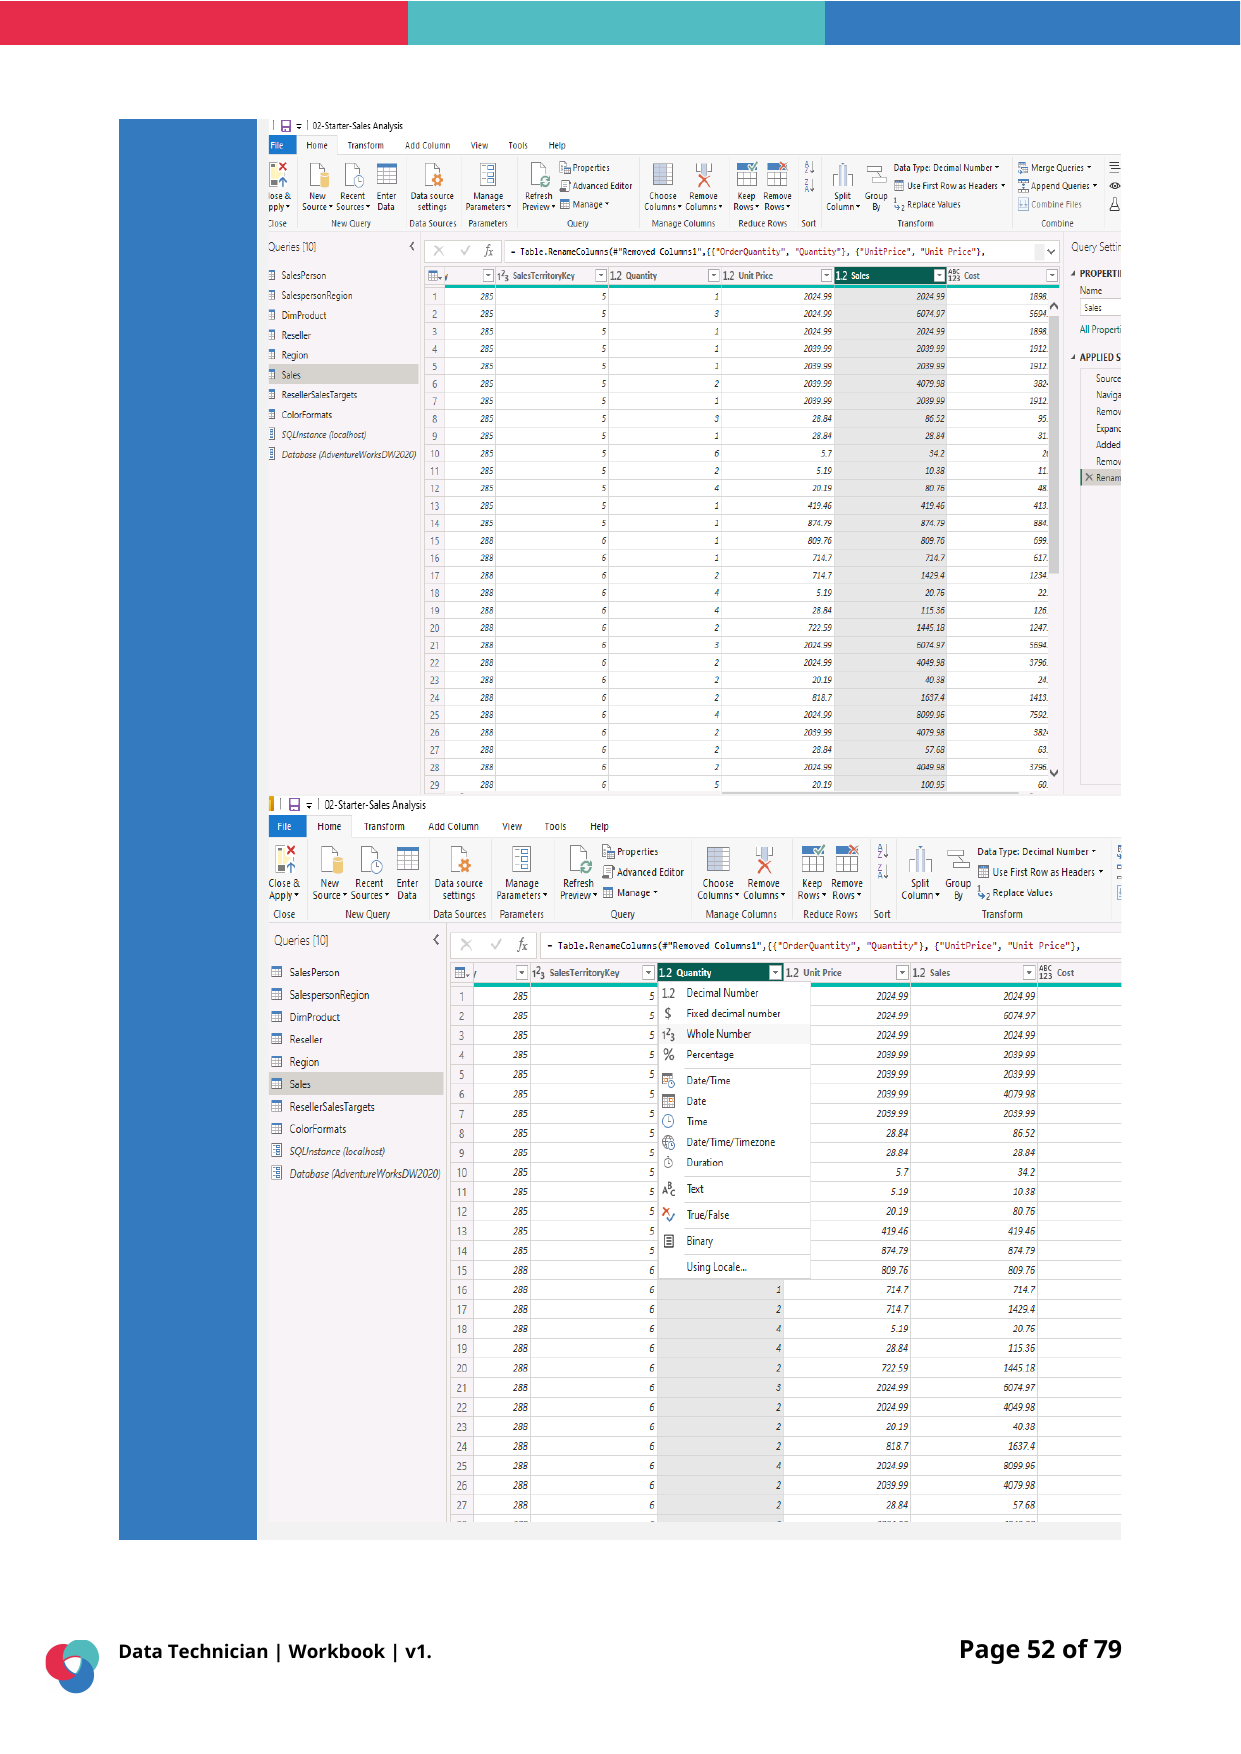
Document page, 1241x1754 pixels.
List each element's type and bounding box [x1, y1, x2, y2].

picture [268, 119, 1121, 794]
picture [268, 796, 1122, 1522]
table_header [119, 119, 257, 1540]
picture [45, 1640, 100, 1694]
table_header [258, 119, 1121, 1540]
